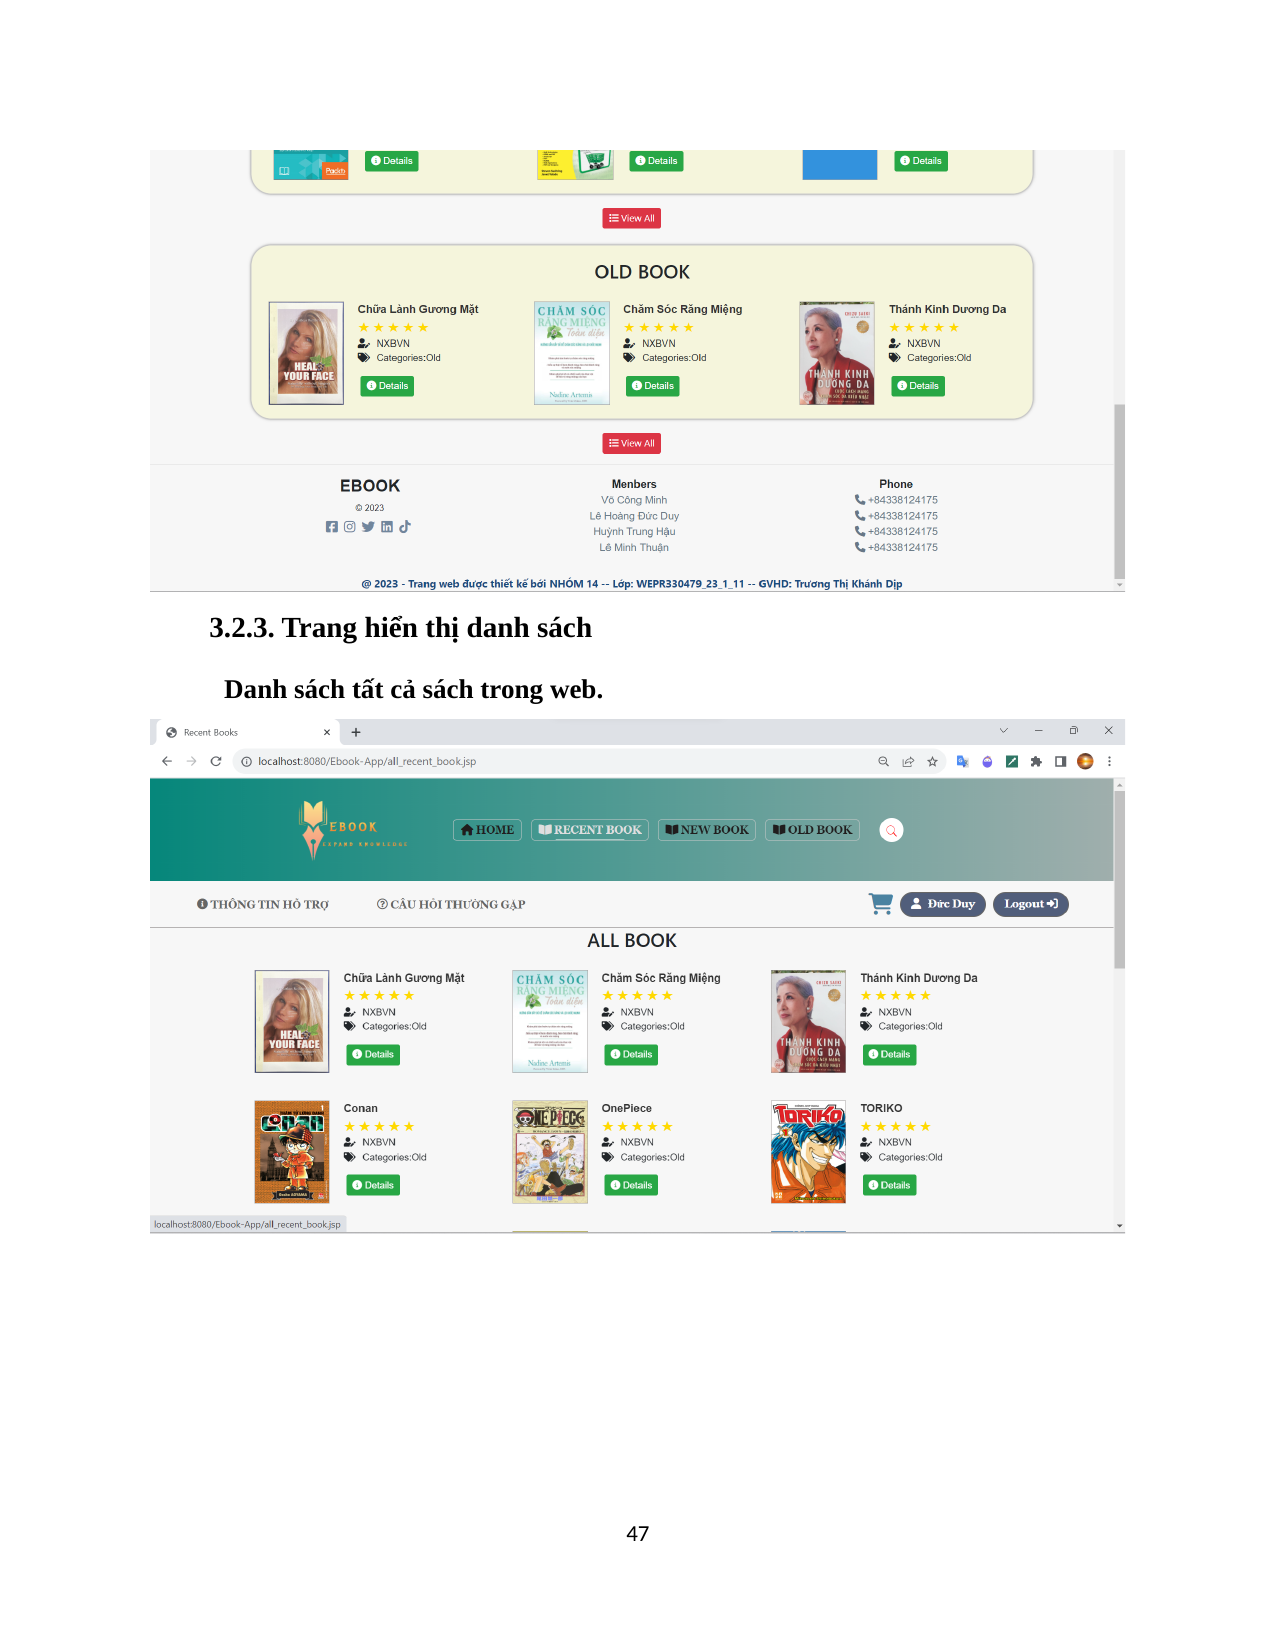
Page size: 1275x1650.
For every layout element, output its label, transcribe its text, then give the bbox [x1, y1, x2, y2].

picture [150, 719, 1125, 1234]
picture [150, 150, 1125, 592]
text 3.2.3. Trang hiển thị danh sách [209, 610, 1125, 644]
text Danh sách tất cả sách trong web. [224, 673, 1125, 704]
